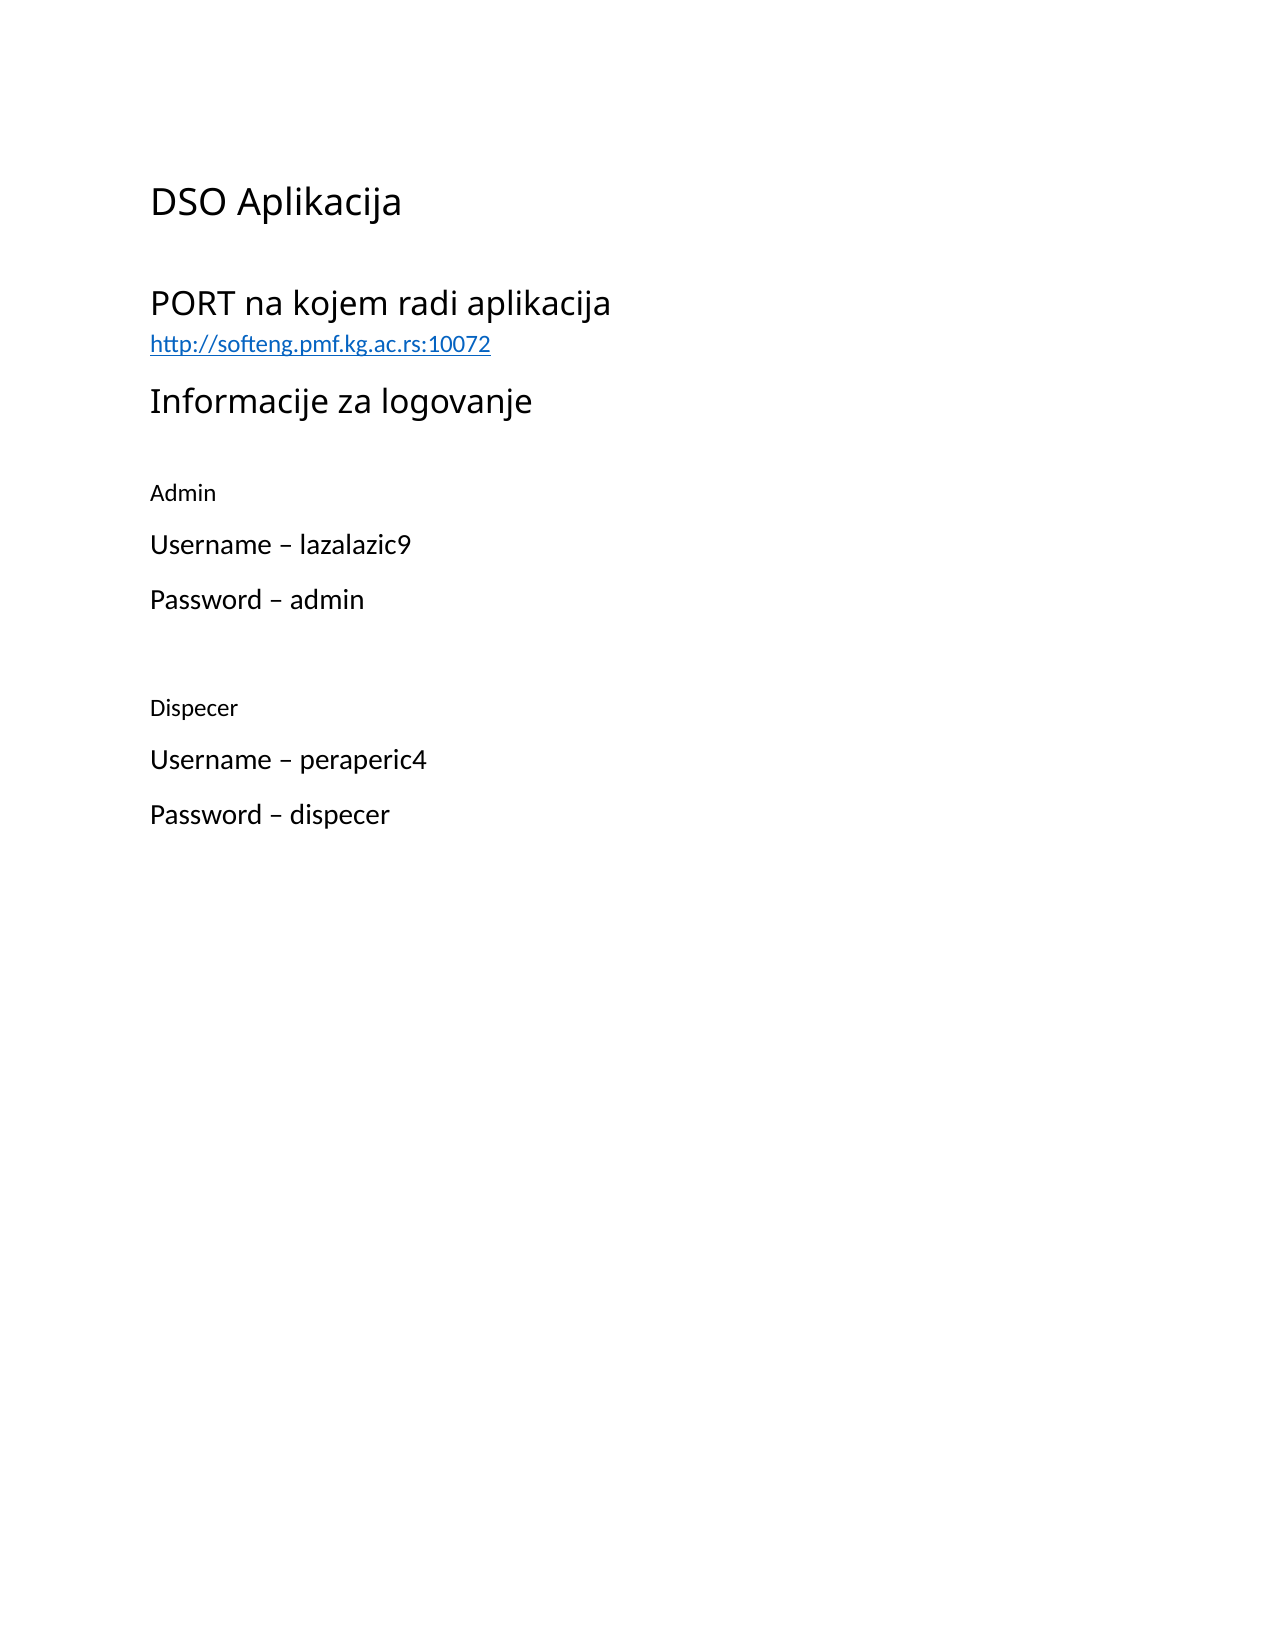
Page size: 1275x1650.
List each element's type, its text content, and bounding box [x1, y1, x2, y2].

text Dispecer [150, 692, 1125, 722]
text Username – peraperic4 [150, 741, 1125, 777]
subtitle Informacije za logovanje [150, 378, 1125, 424]
text Password – dispecer [150, 796, 1125, 832]
text http://softeng.pmf.kg.ac.rs:10072 [150, 329, 1125, 359]
text Password – admin [150, 581, 1125, 617]
subtitle DSO Aplikacija [150, 175, 1125, 226]
text Username – lazalazic9 [150, 526, 1125, 562]
subtitle PORT na kojem radi aplikacija [150, 280, 1125, 325]
text Admin [150, 477, 1125, 507]
